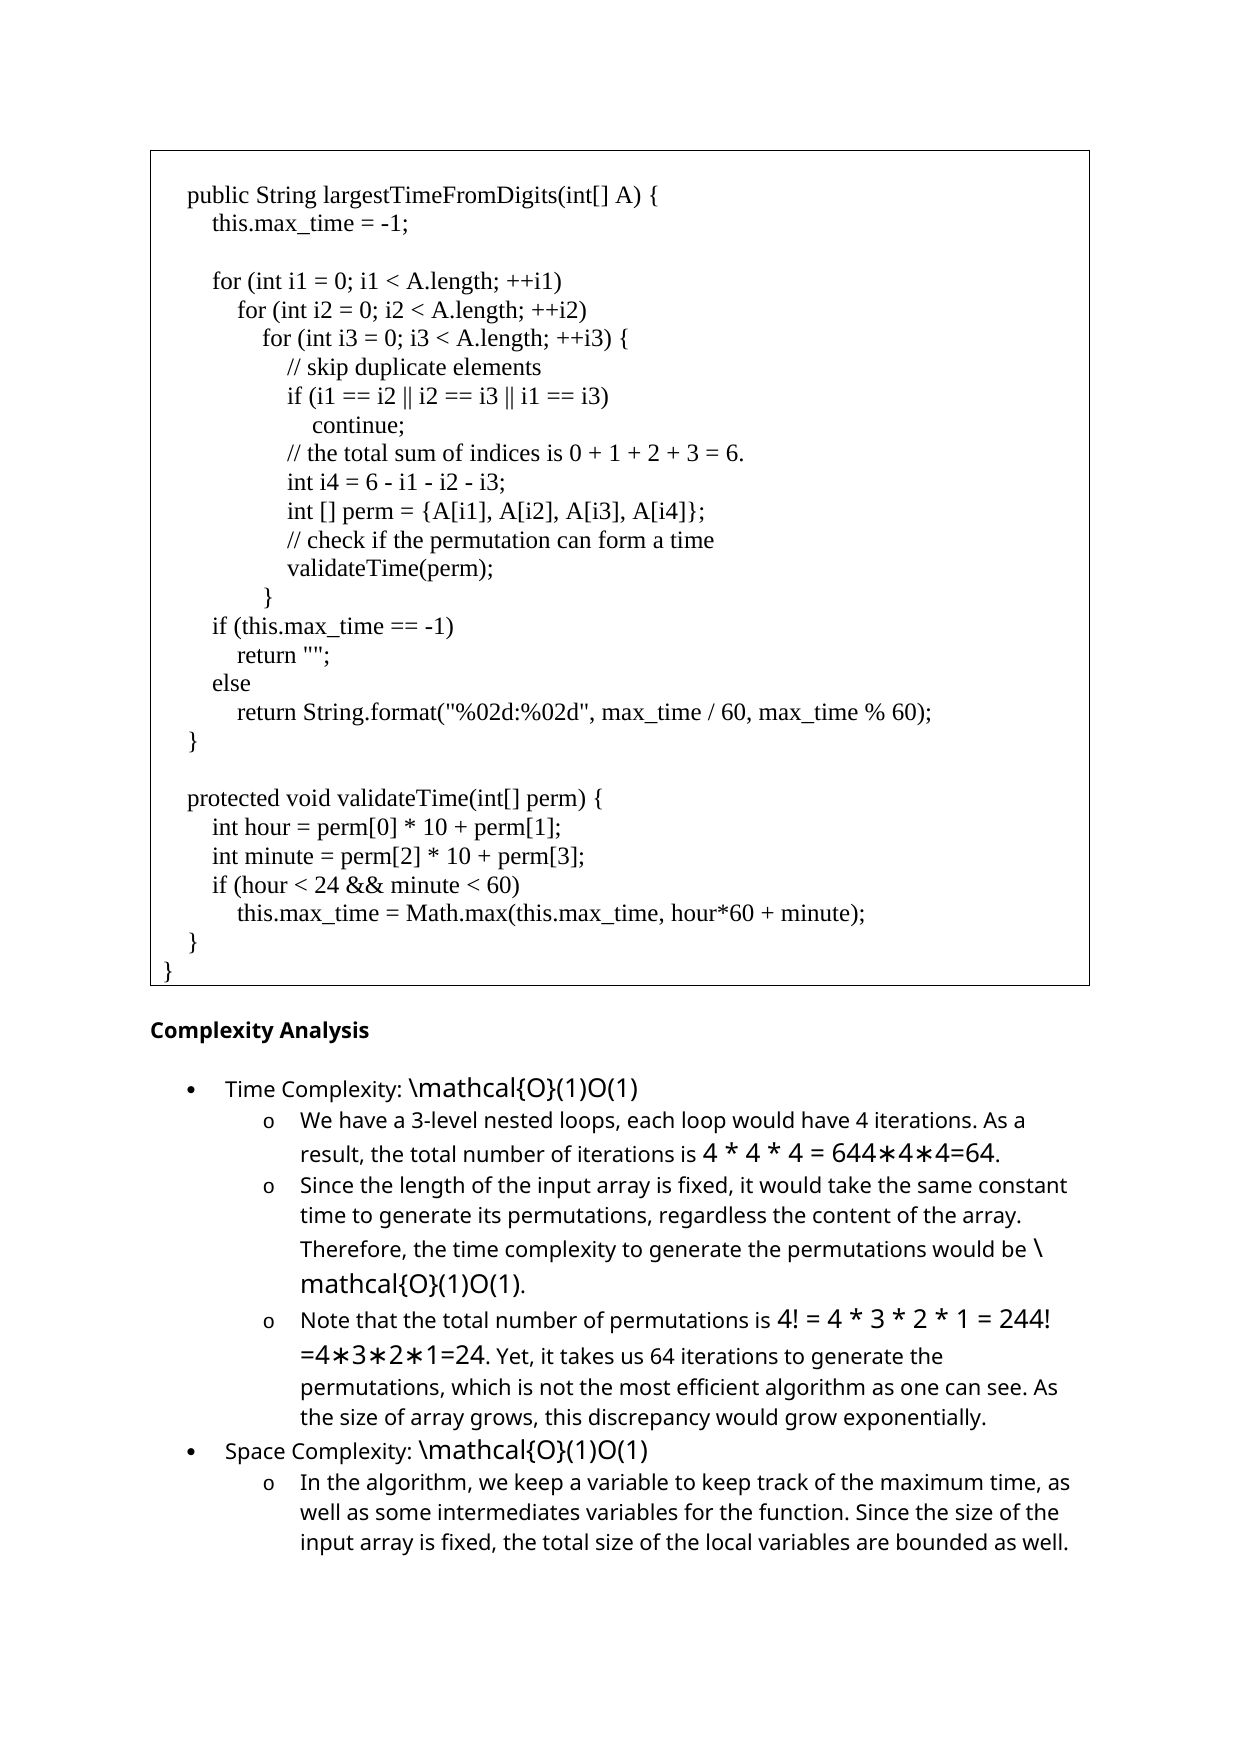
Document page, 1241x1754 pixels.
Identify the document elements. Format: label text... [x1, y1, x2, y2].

list We have a 3-level nested loops, each loop would have 4 iterations. As a result, the total number of iterations is 4 * 4 * 4 = 644∗4∗4=64. [262, 1105, 1090, 1170]
list Time Complexity: \mathcal{O}(1)O(1) [187, 1069, 1090, 1105]
list Space Complexity: \mathcal{O}(1)O(1) [187, 1431, 1090, 1467]
list In the algorithm, we keep a variable to keep track of the maximum time, as well as some intermediates variables for the function. Since the size of the input array is fixed, the total size of the local variables are bounded as well. [262, 1467, 1090, 1556]
list Since the length of the input array is fixed, it would take the same constant time to generate its permutations, regardless the content of the array. Therefore, the time complexity to generate the permutations would be \mathcal{O}(1)O(1). [262, 1170, 1090, 1301]
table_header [151, 151, 1089, 985]
list Note that the total number of permutations is 4! = 4 * 3 * 2 * 1 = 244!=4∗3∗2∗1=24. Yet, it takes us 64 iterations to generate the permutations, which is not the most efficient algorithm as one can see. As the size of array grows, this discrepancy would grow exponentially. [262, 1301, 1090, 1431]
text Complexity Analysis [150, 1014, 1090, 1044]
